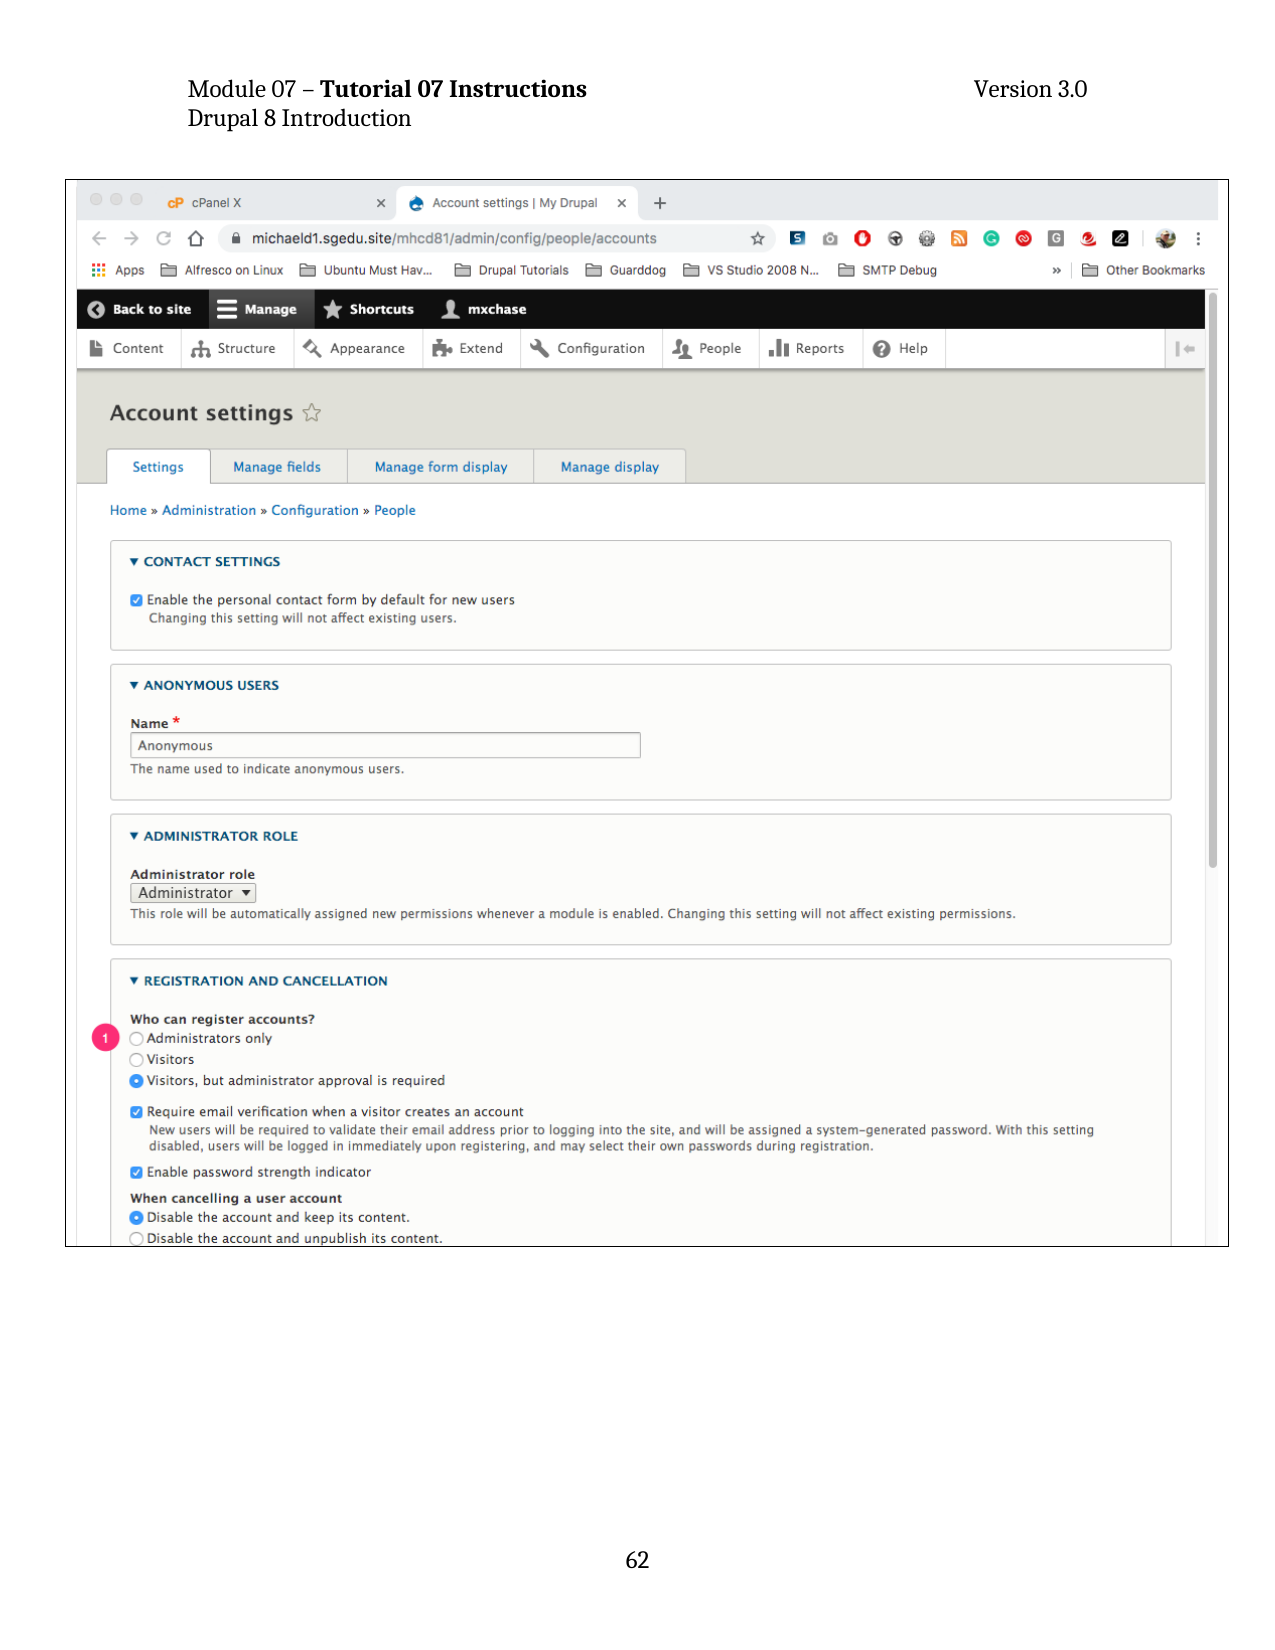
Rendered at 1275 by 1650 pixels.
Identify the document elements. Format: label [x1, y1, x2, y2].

table_header [1219, 180, 1228, 1246]
table_header [66, 180, 76, 1246]
picture [76, 180, 1219, 1246]
